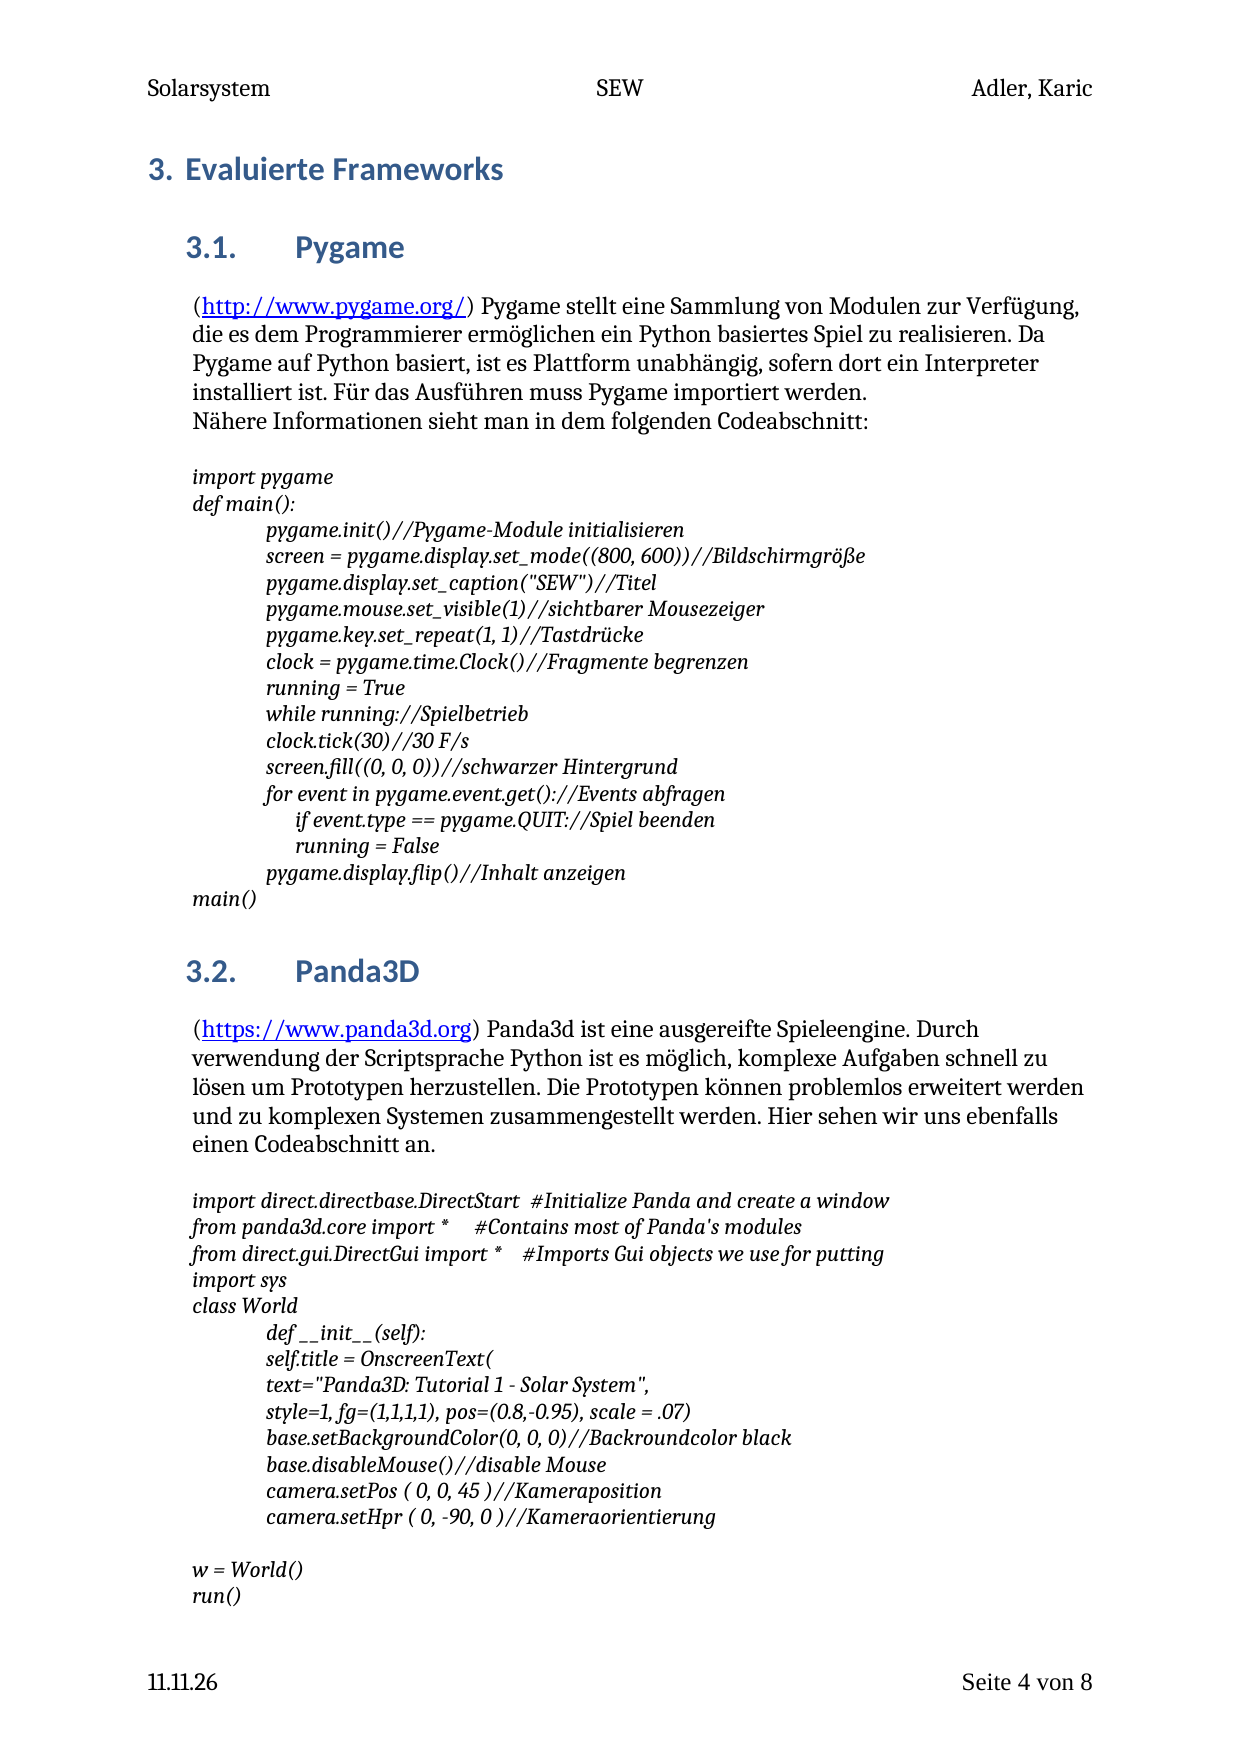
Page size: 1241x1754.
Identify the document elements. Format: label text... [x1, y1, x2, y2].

text import pygame [192, 464, 1093, 490]
text (http://www.pygame.org/) Pygame stellt eine Sammlung von Modulen zur Verfügung, die es dem Programmierer ermöglichen ein Python basiertes Spiel zu realisieren. Da Pygame auf Python basiert, ist es Plattform unabhängig, sofern dort ein Interpreter installiert ist. Für das Ausführen muss Pygame importiert werden. [192, 292, 1093, 407]
text clock.tick(30)//30 F/s [192, 728, 1093, 754]
text if event.type == pygame.QUIT://Spiel beenden [221, 807, 1093, 833]
text style=1, fg=(1,1,1,1), pos=(0.8,-0.95), scale = .07) [192, 1399, 1093, 1425]
subtitle Panda3D [185, 949, 1093, 990]
text text="Panda3D: Tutorial 1 - Solar System", [192, 1372, 1093, 1399]
text while running://Spielbetrieb [192, 701, 1093, 728]
text pygame.mouse.set_visible(1)//sichtbarer Mousezeiger [192, 596, 1093, 622]
text from panda3d.core import * #Contains most of Panda's modules [192, 1214, 1093, 1241]
text w = World() [192, 1557, 1093, 1583]
text screen.fill((0, 0, 0))//schwarzer Hintergrund [192, 754, 1093, 780]
subtitle Pygame [185, 226, 1093, 267]
subtitle Evaluierte Frameworks [148, 148, 1093, 188]
text base.setBackgroundColor(0, 0, 0)//Backroundcolor black [192, 1425, 1093, 1451]
text pygame.display.flip()//Inhalt anzeigen [192, 859, 1093, 886]
text import sys [192, 1267, 1093, 1293]
text class World [192, 1293, 1093, 1319]
text camera.setHpr ( 0, -90, 0 )//Kameraorientierung [192, 1504, 1093, 1530]
text def __init__(self): [192, 1319, 1093, 1346]
text screen = pygame.display.set_mode((800, 600))//Bildschirmgröße [192, 543, 1093, 569]
text (https://www.panda3d.org) Panda3d ist eine ausgereifte Spieleengine. Durch verwendung der Scriptsprache Python ist es möglich, komplexe Aufgaben schnell zu lösen um Prototypen herzustellen. Die Prototypen können problemlos erweitert werden und zu komplexen Systemen zusammengestellt werden. Hier sehen wir uns ebenfalls einen Codeabschnitt an. [192, 1015, 1093, 1159]
text Nähere Informationen sieht man in dem folgenden Codeabschnitt: [192, 407, 1093, 435]
text import direct.directbase.DirectStart #Initialize Panda and create a window [192, 1188, 1093, 1214]
text def main(): [192, 490, 1093, 517]
text running = False [221, 833, 1093, 859]
text camera.setPos ( 0, 0, 45 )//Kameraposition [192, 1478, 1093, 1504]
text from direct.gui.DirectGui import * #Imports Gui objects we use for putting [192, 1241, 1093, 1267]
text running = True [192, 675, 1093, 701]
text clock = pygame.time.Clock()//Fragmente begrenzen [192, 648, 1093, 675]
text self.title = OnscreenText( [192, 1346, 1093, 1372]
text main() [192, 886, 1093, 912]
text pygame.key.set_repeat(1, 1)//Tastdrücke [192, 622, 1093, 648]
text pygame.init()//Pygame-Module initialisieren [192, 517, 1093, 543]
text pygame.display.set_caption("SEW")//Titel [192, 569, 1093, 596]
text for event in pygame.event.get()://Events abfragen [192, 780, 1093, 807]
text run() [192, 1583, 1093, 1609]
text base.disableMouse()//disable Mouse [192, 1451, 1093, 1478]
